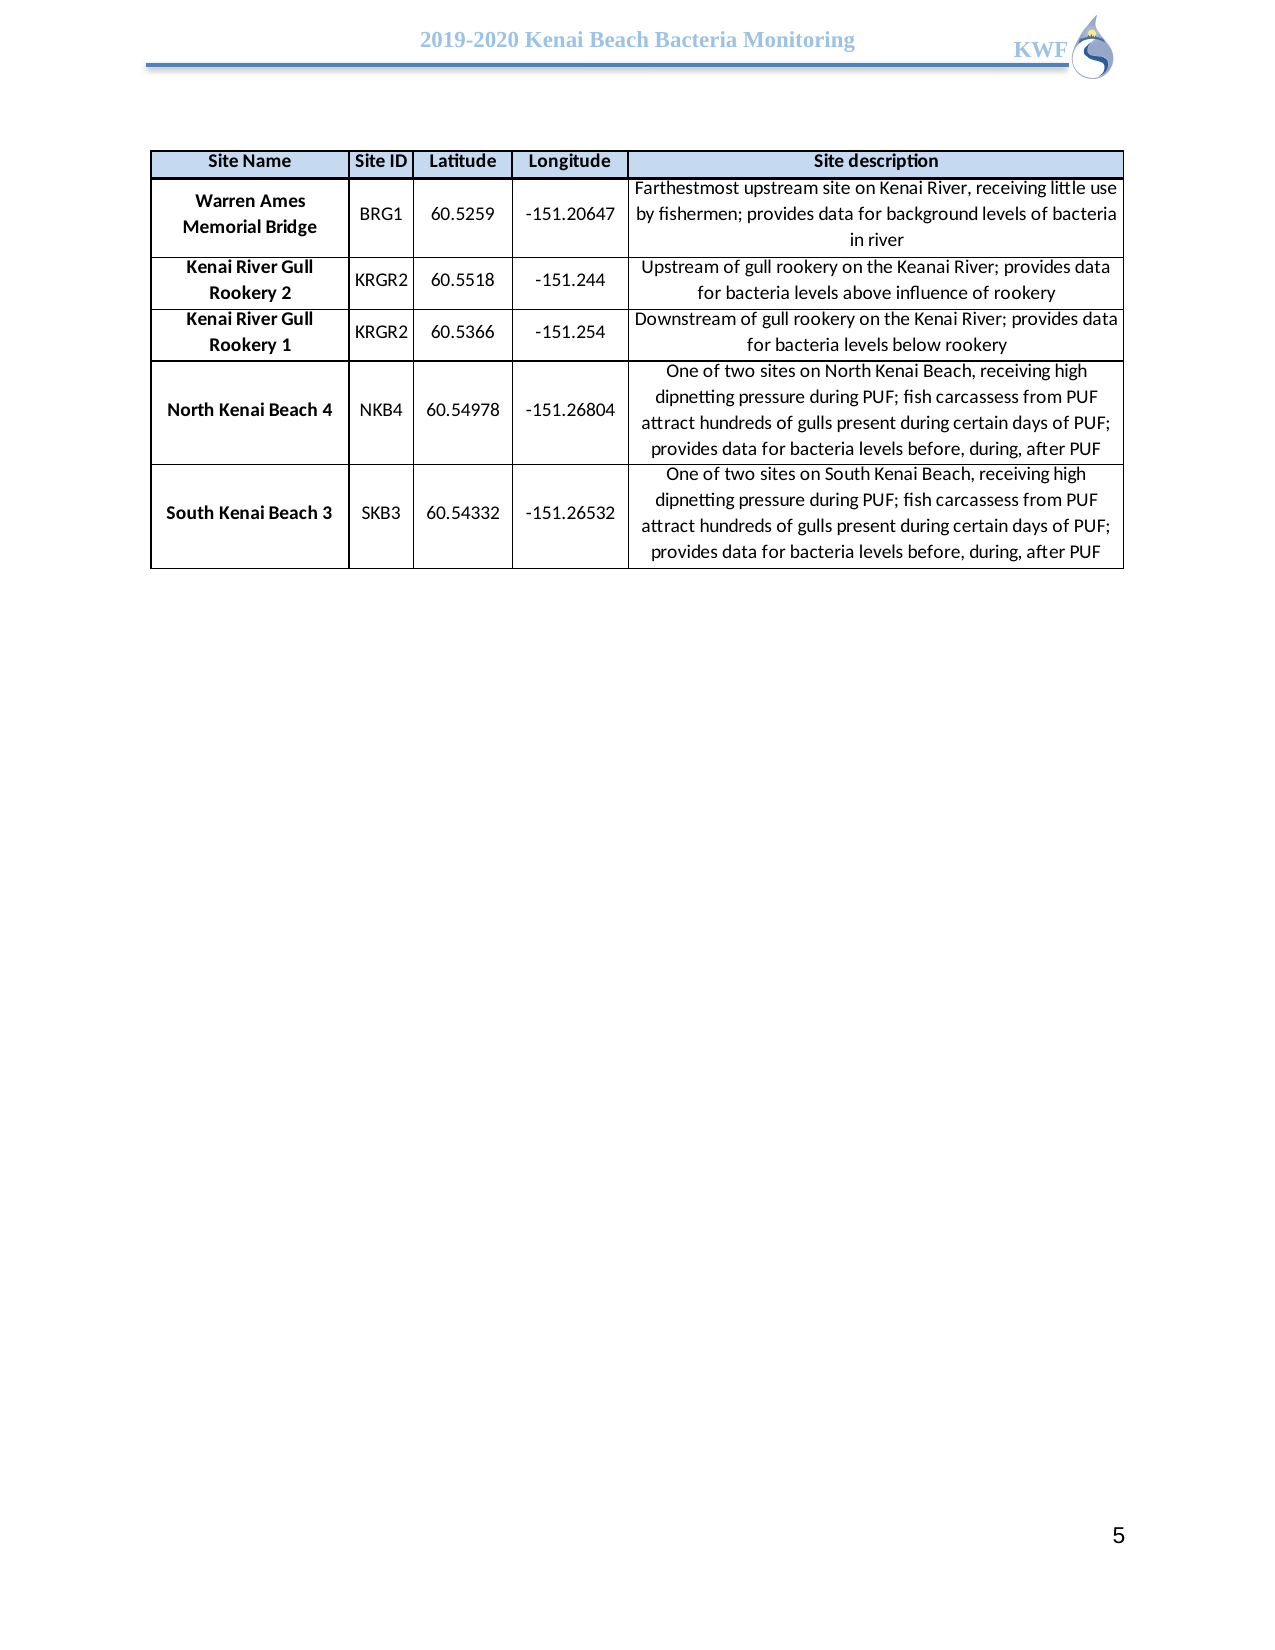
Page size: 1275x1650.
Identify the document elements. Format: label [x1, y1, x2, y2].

picture [1069, 13, 1118, 79]
